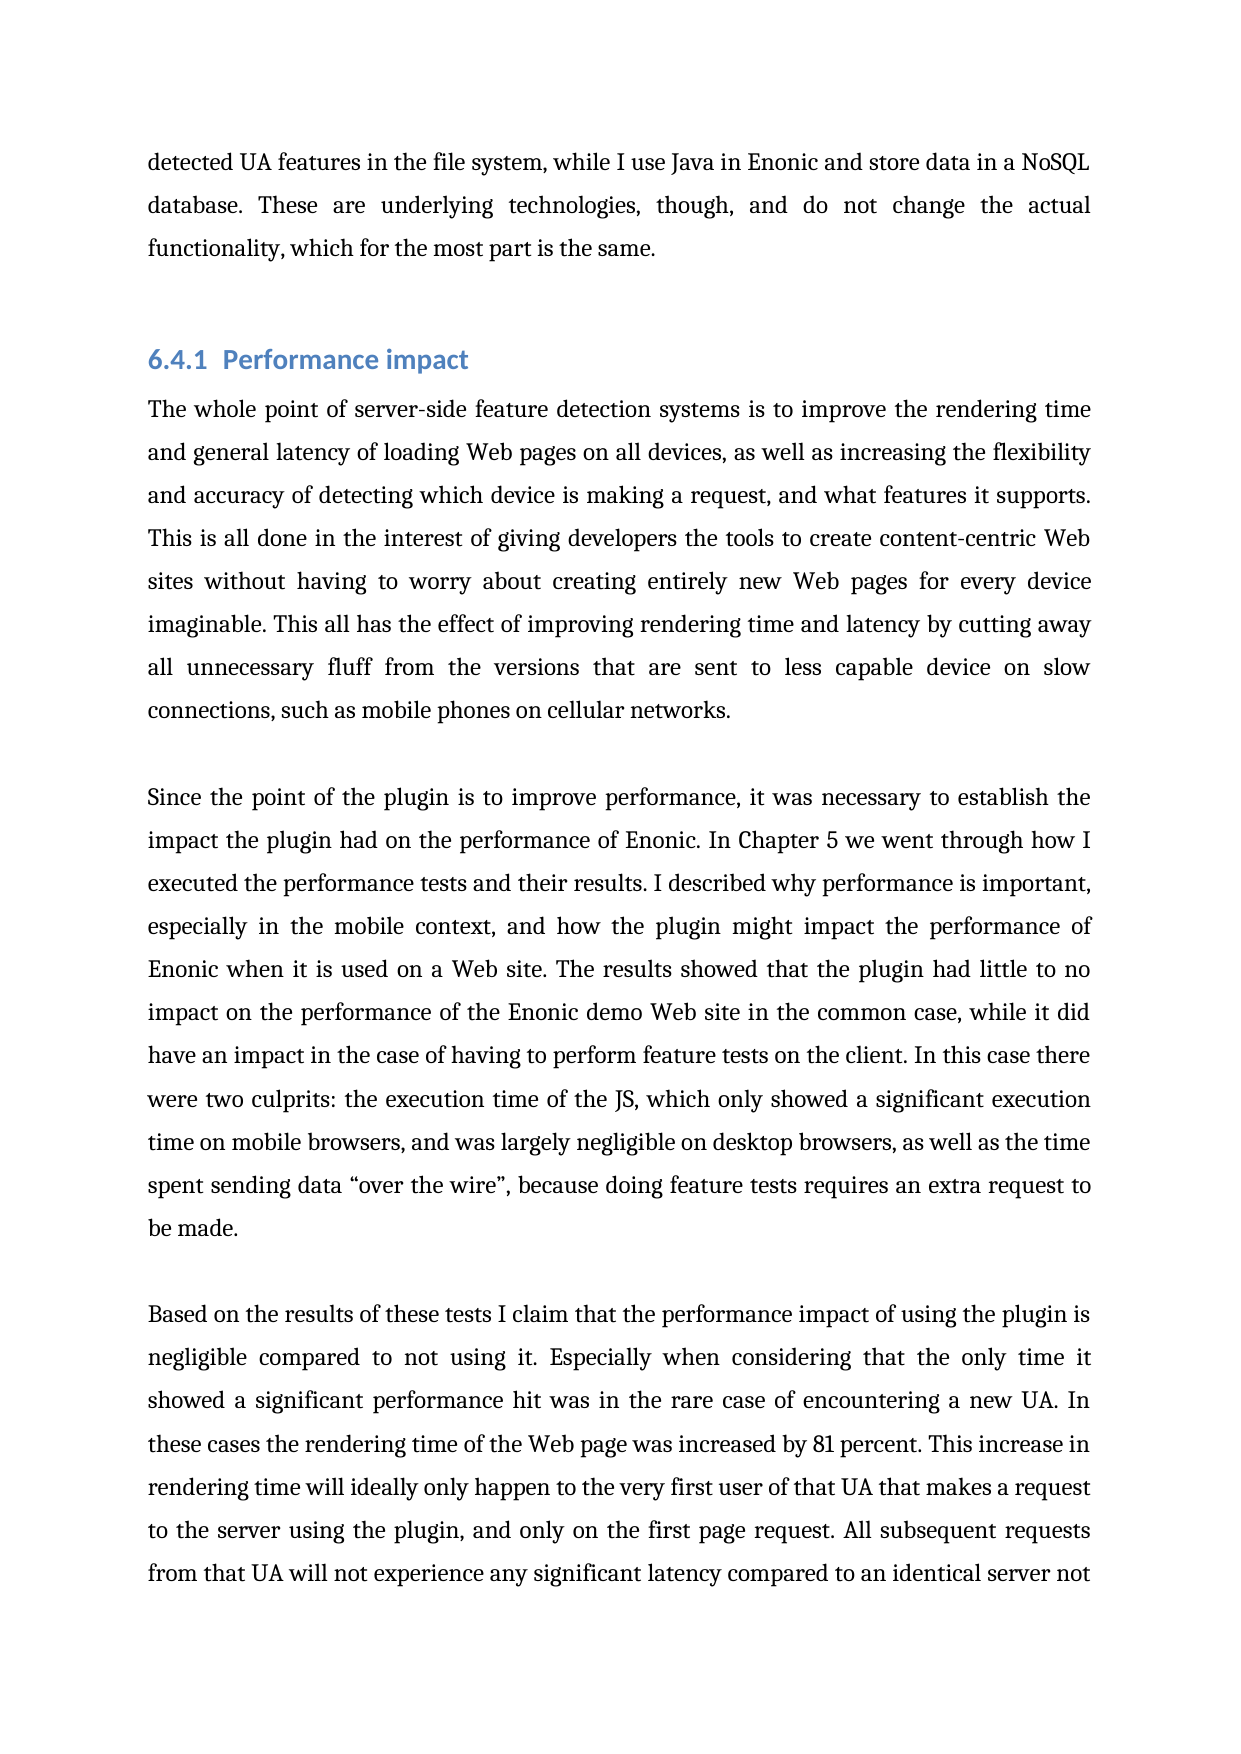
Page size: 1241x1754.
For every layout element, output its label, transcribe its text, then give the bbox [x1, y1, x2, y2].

subtitle Performance impact [148, 341, 1092, 377]
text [148, 1300, 1092, 1588]
text Since the point of the plugin is to improve performance, it was necessary to establish the impact the plugin had on the performance of Enonic. In Chapter 5 we went through how I executed the performance tests and their results. I described why performance is important, especially in the mobile context, and how the plugin might impact the performance of Enonic when it is used on a Web site. The results showed that the plugin had little to no impact on the performance of the Enonic demo Web site in the common case, while it did have an impact in the case of having to perform feature tests on the client. In this case there were two culprits: the execution time of the JS, which only showed a significant execution time on mobile browsers, and was largely negligible on desktop browsers, as well as the time spent sending data “over the wire”, because doing feature tests requires an extra request to be made. [148, 783, 1092, 1243]
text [148, 148, 1092, 263]
text The whole point of server-side feature detection systems is to improve the rendering time and general latency of loading Web pages on all devices, as well as increasing the flexibility and accuracy of detecting which device is making a request, and what features it supports. This is all done in the interest of giving developers the tools to create content-centric Web sites without having to worry about creating entirely new Web pages for every device imaginable. This all has the effect of improving rendering time and latency by cutting away all unnecessary fluff from the versions that are sent to less capable device on slow connections, such as mobile phones on cellular networks. [148, 394, 1092, 725]
